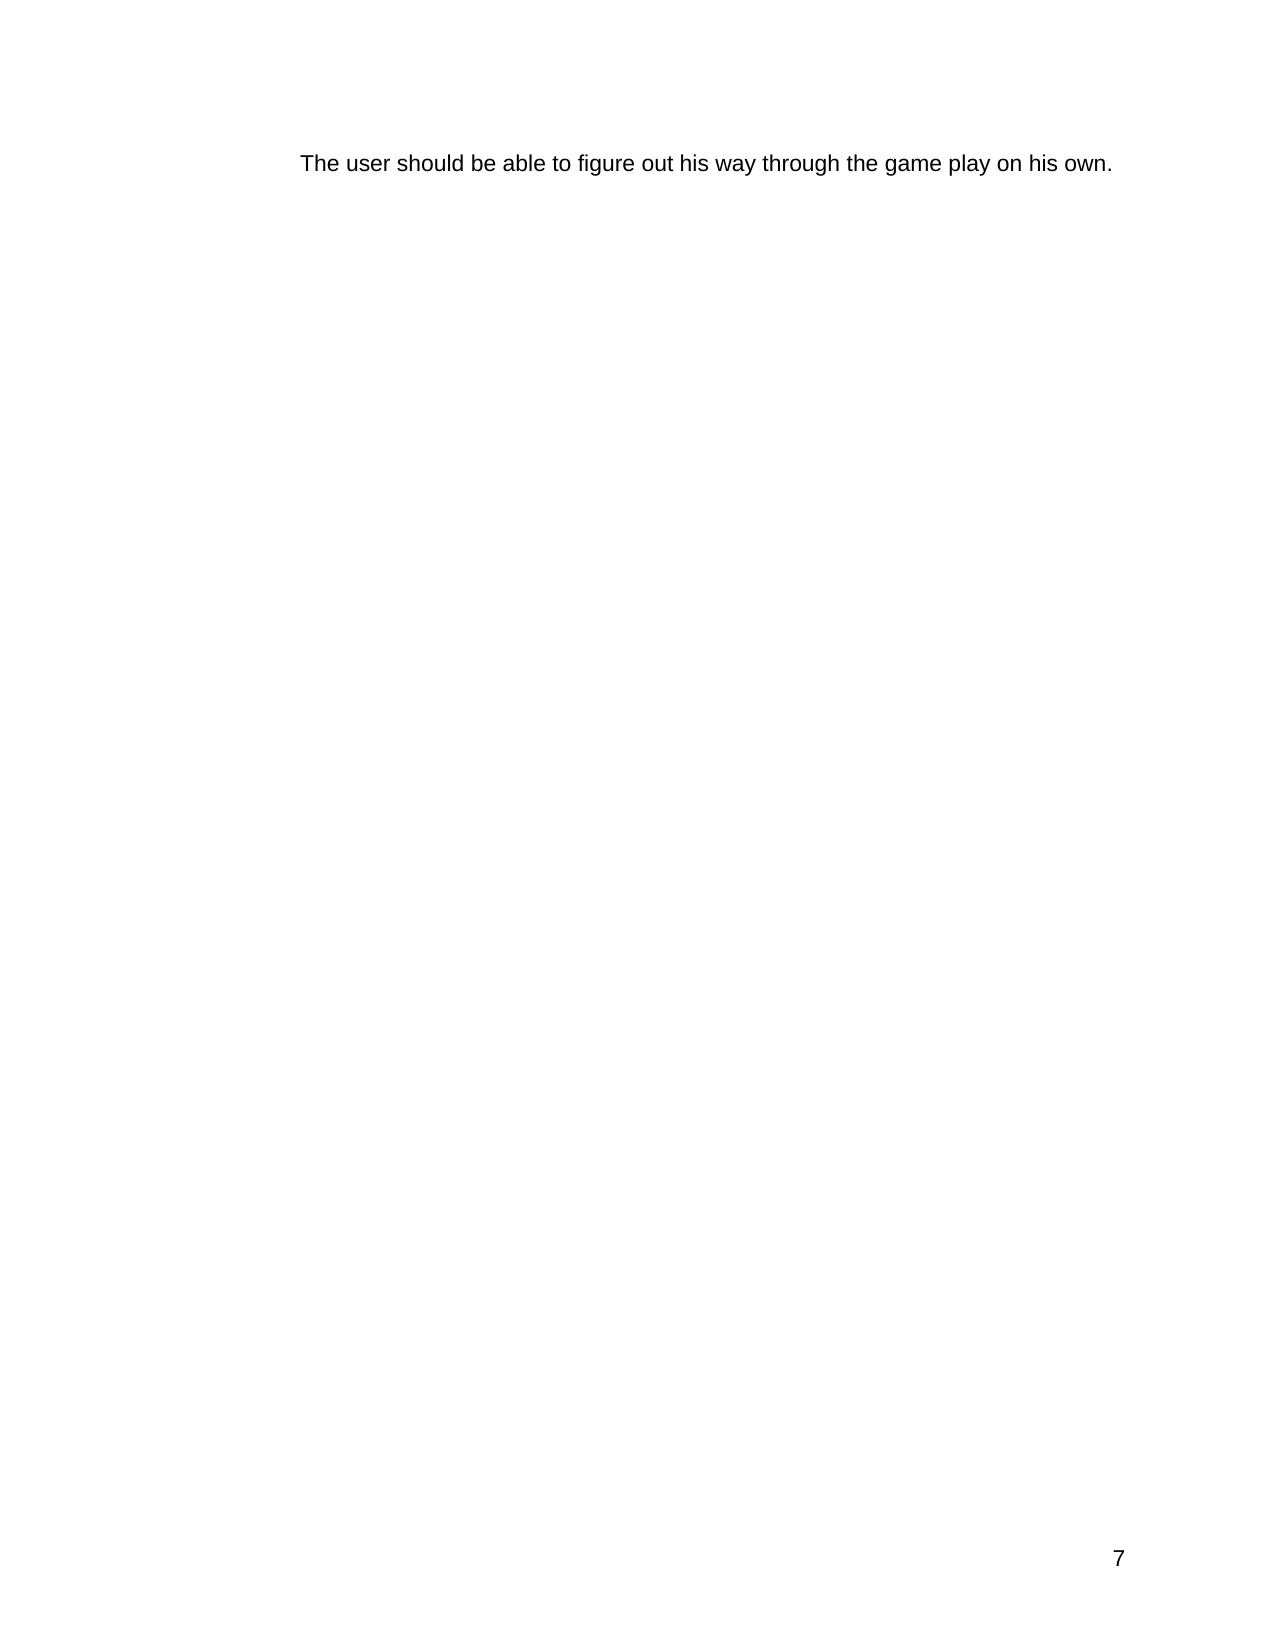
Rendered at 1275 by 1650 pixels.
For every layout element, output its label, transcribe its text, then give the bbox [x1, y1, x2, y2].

text The user should be able to figure out his way through the game play on his own. [300, 150, 1125, 176]
